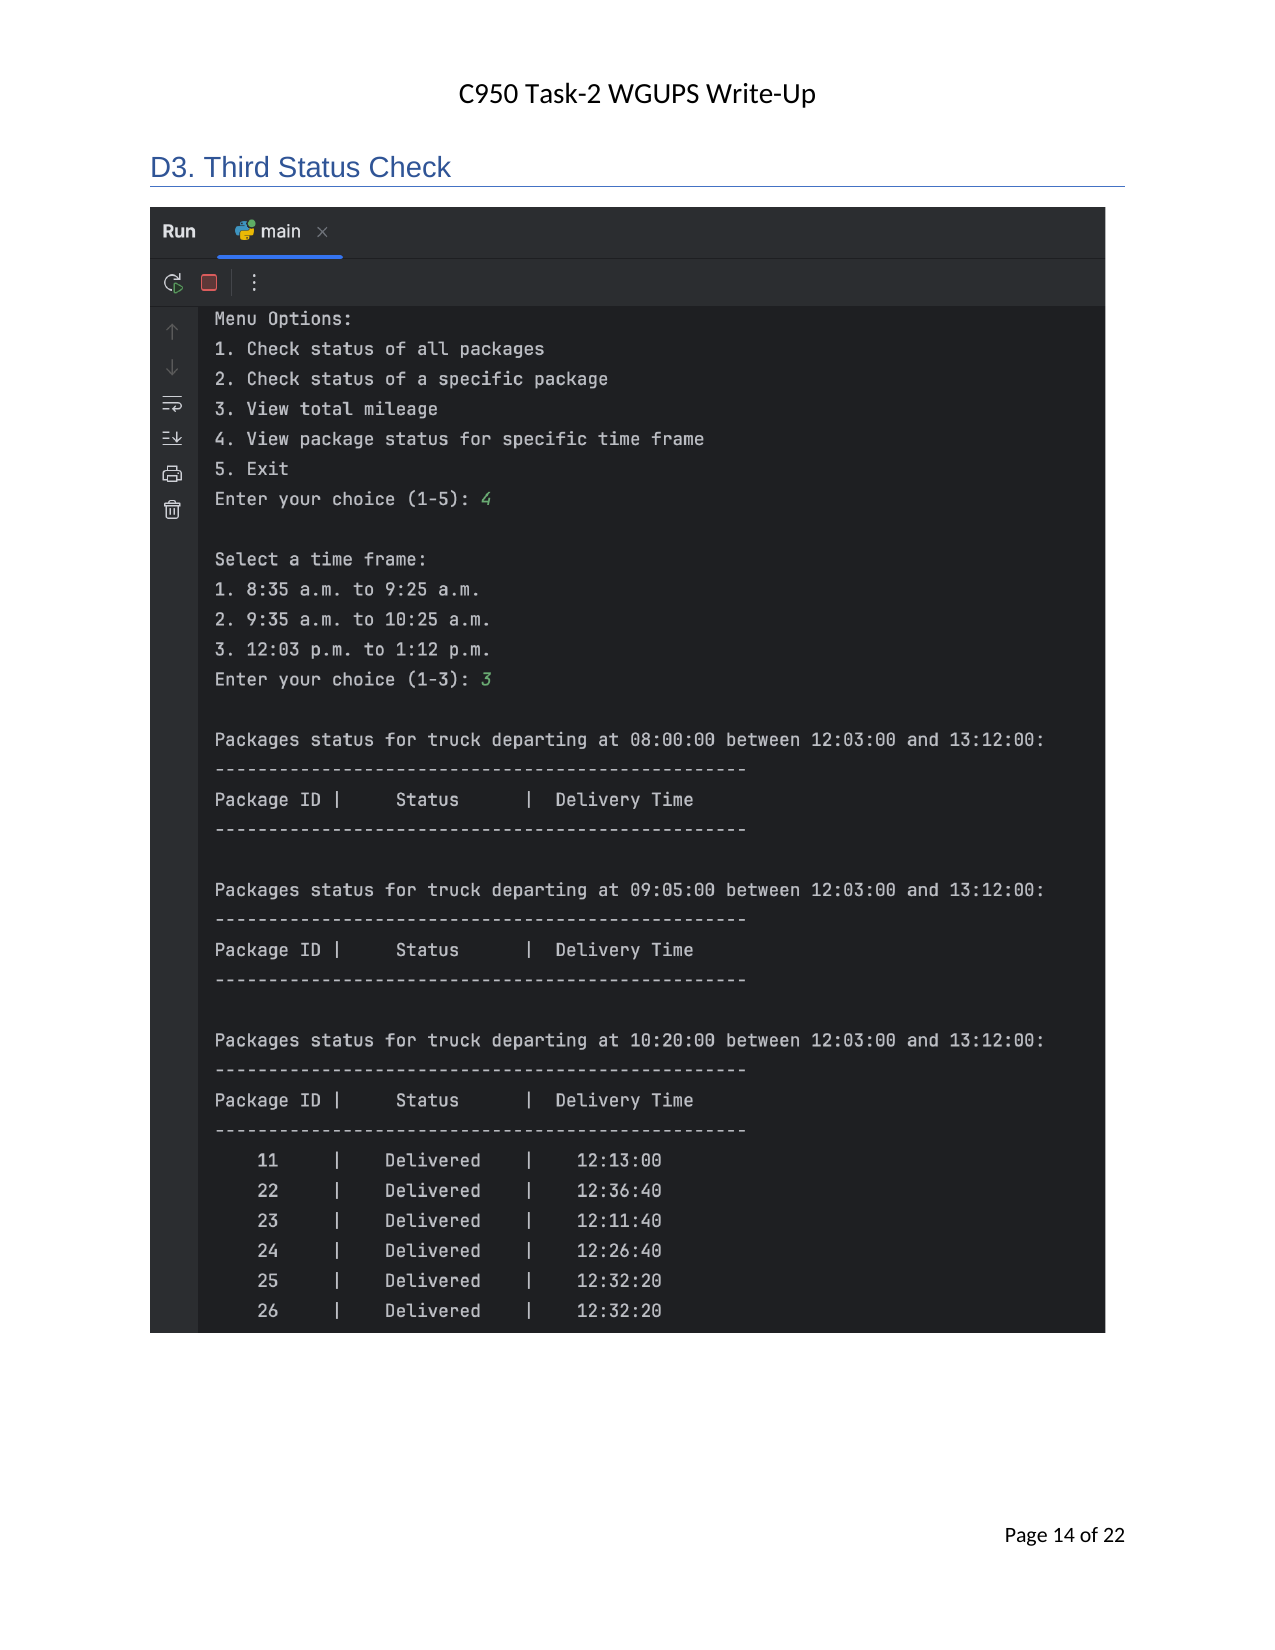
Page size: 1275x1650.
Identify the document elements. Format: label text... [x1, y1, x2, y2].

subtitle D3. Third Status Check [150, 150, 1125, 186]
picture [150, 207, 1106, 1333]
